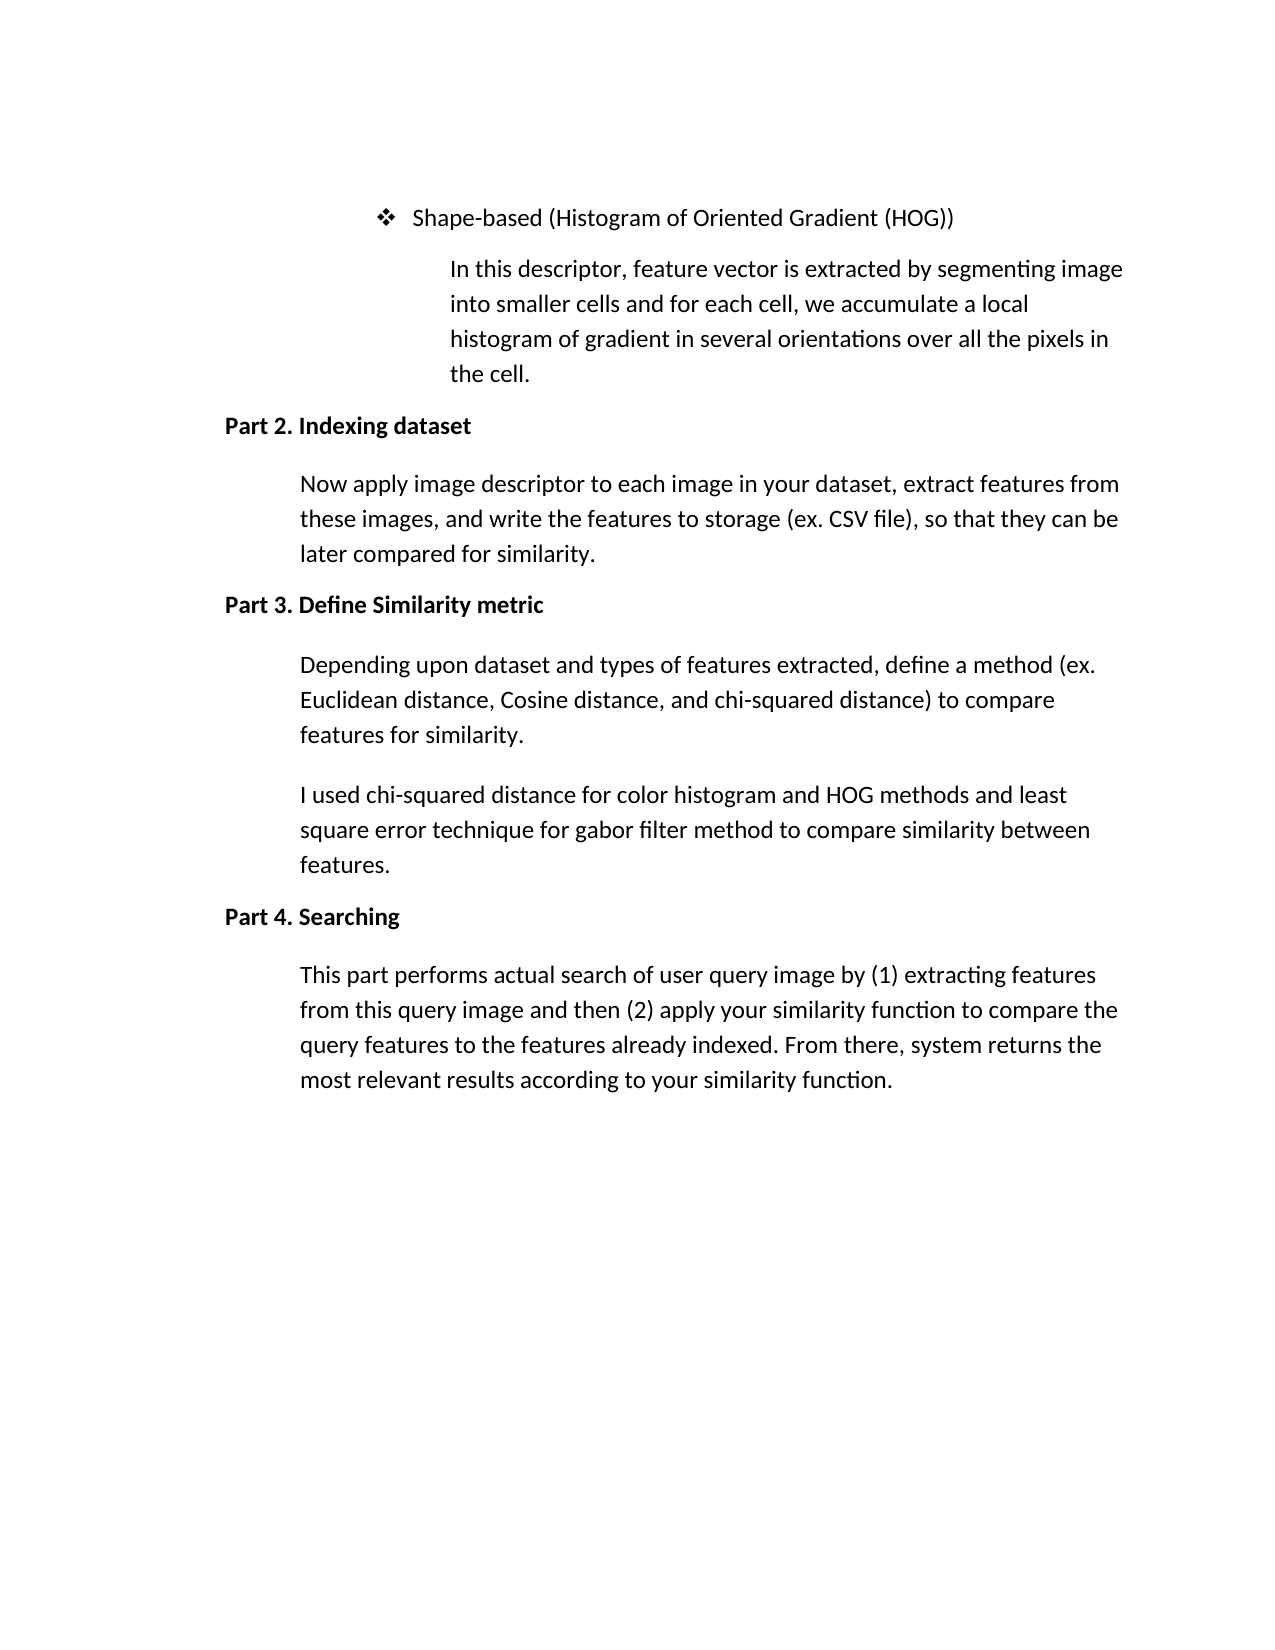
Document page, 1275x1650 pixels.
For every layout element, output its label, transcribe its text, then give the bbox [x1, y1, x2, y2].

subtitle Part 4. Searching [150, 901, 1125, 932]
subtitle Part 3. Define Similarity metric [150, 589, 1125, 620]
subtitle Part 2. Indexing dataset [150, 410, 1125, 441]
text Depending upon dataset and types of features extracted, define a method (ex. Euclidean distance, Cosine distance, and chi-squared distance) to compare features for similarity. [300, 649, 1125, 750]
text In this descriptor, feature vector is extracted by segmenting image into smaller cells and for each cell, we accumulate a local histogram of gradient in several orientations over all the pixels in the cell. [450, 253, 1125, 389]
text Now apply image descriptor to each image in your dataset, extract features from these images, and write the features to storage (ex. CSV file), so that they can be later compared for similarity. [300, 468, 1125, 568]
text This part performs actual search of user query image by (1) extracting features from this query image and then (2) apply your similarity function to compare the query features to the features already indexed. From there, system returns the most relevant results according to your similarity function. [300, 959, 1125, 1095]
text I used chi-squared distance for color histogram and HOG methods and least square error technique for gabor filter method to compare similarity between features. [300, 779, 1125, 880]
list Shape-based (Histogram of Oriented Gradient (HOG)) [375, 202, 1125, 232]
